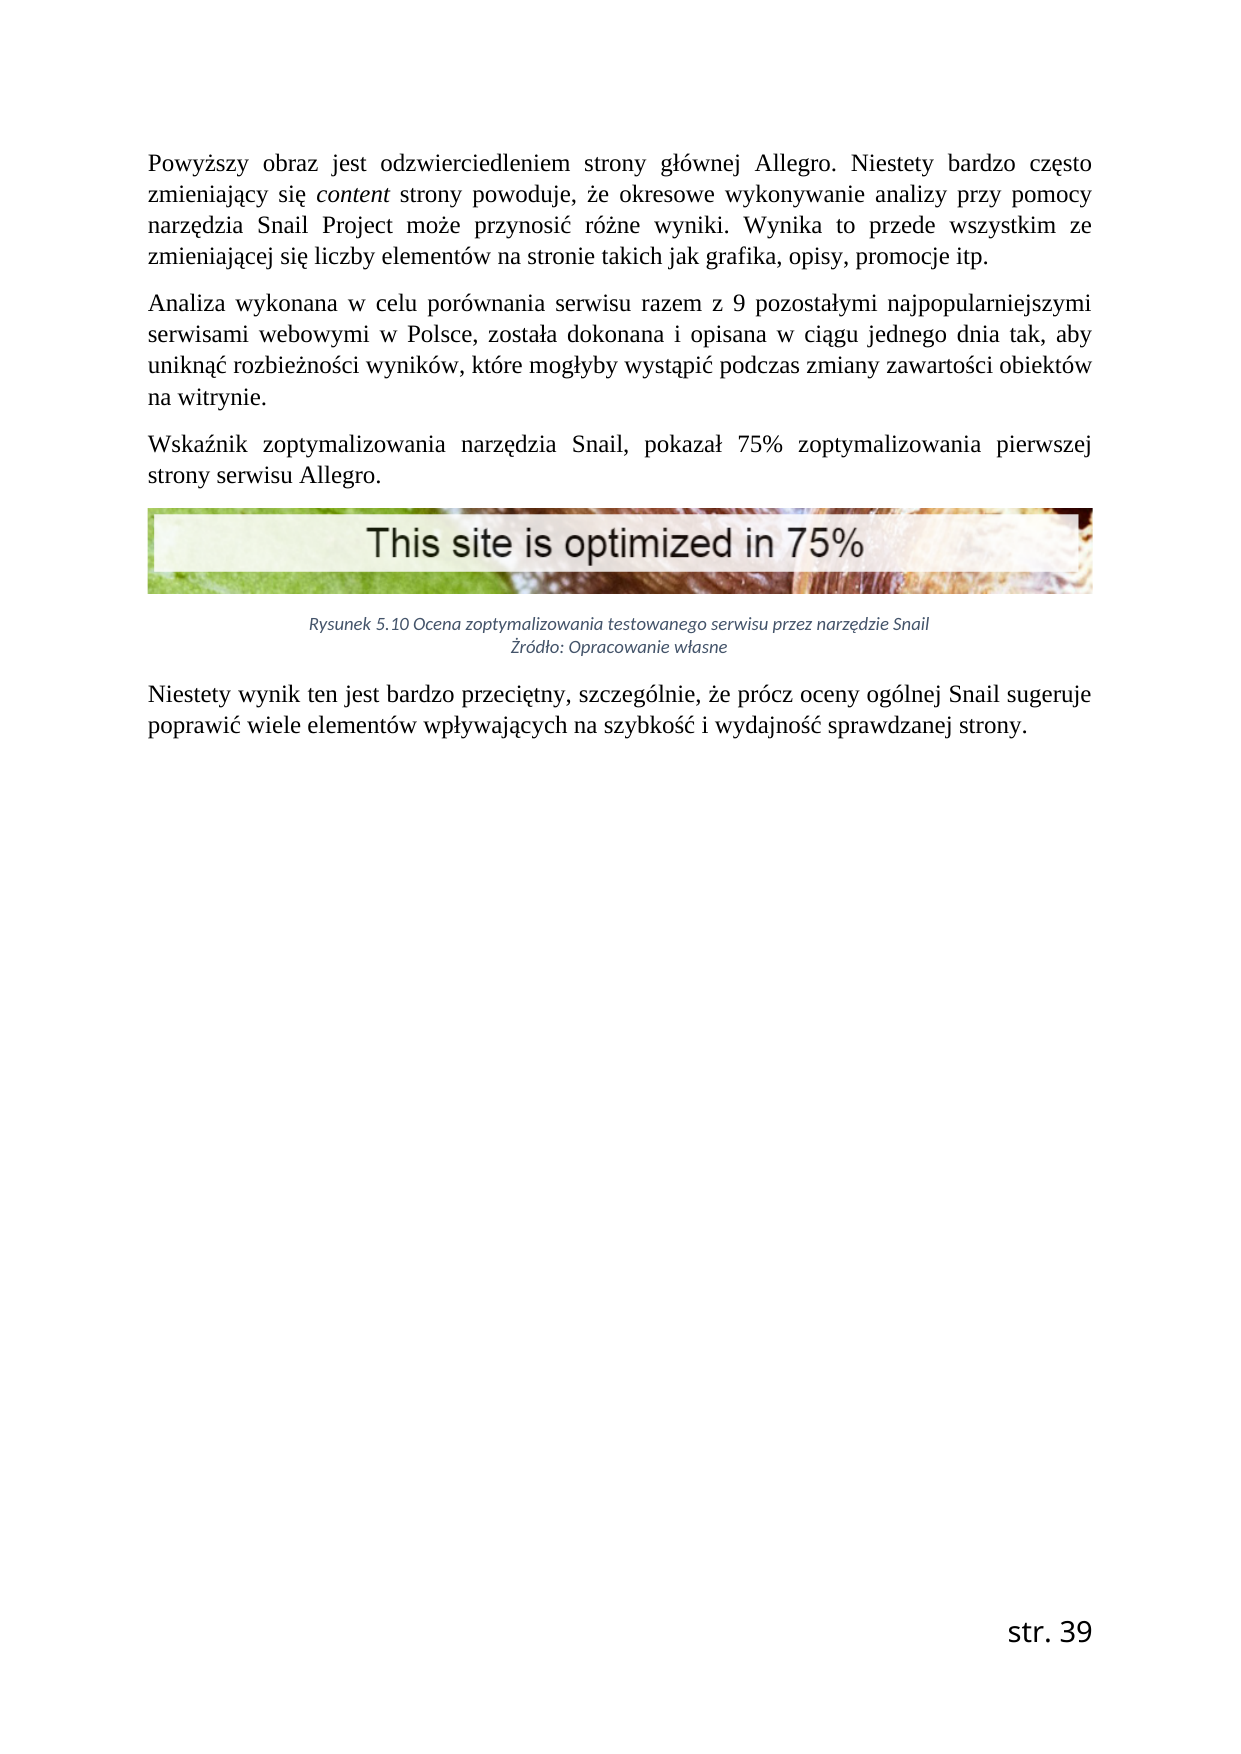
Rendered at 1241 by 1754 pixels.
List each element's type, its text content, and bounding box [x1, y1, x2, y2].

text Analiza wykonana w celu porównania serwisu razem z 9 pozostałymi najpopularniejszymi serwisami webowymi w Polsce, została dokonana i opisana w ciągu jednego dnia tak, aby uniknąć rozbieżności wyników, które mogłyby wystąpić podczas zmiany zawartości obiektów na witrynie. [148, 288, 1093, 410]
text Niestety wynik ten jest bardzo przeciętny, szczególnie, że prócz oceny ogólnej Snail sugeruje poprawić wiele elementów wpływających na szybkość i wydajność sprawdzanej strony. [148, 679, 1093, 738]
picture [147, 508, 1093, 594]
text Wskaźnik zoptymalizowania narzędzia Snail, pokazał 75% zoptymalizowania pierwszej strony serwisu Allegro. [148, 429, 1093, 489]
text Powyższy obraz jest odzwierciedleniem strony głównej Allegro. Niestety bardzo często zmieniający się content strony powoduje, że okresowe wykonywanie analizy przy pomocy narzędzia Snail Project może przynosić różne wyniki. Wynika to przede wszystkim ze zmieniającej się liczby elementów na stronie takich jak grafika, opisy, promocje itp. [148, 148, 1093, 269]
text Rysunek 5.5 Ocena zoptymalizowania testowanego serwisu przez narzędzie Snail Żródło: Opracowanie własne [148, 612, 1093, 658]
